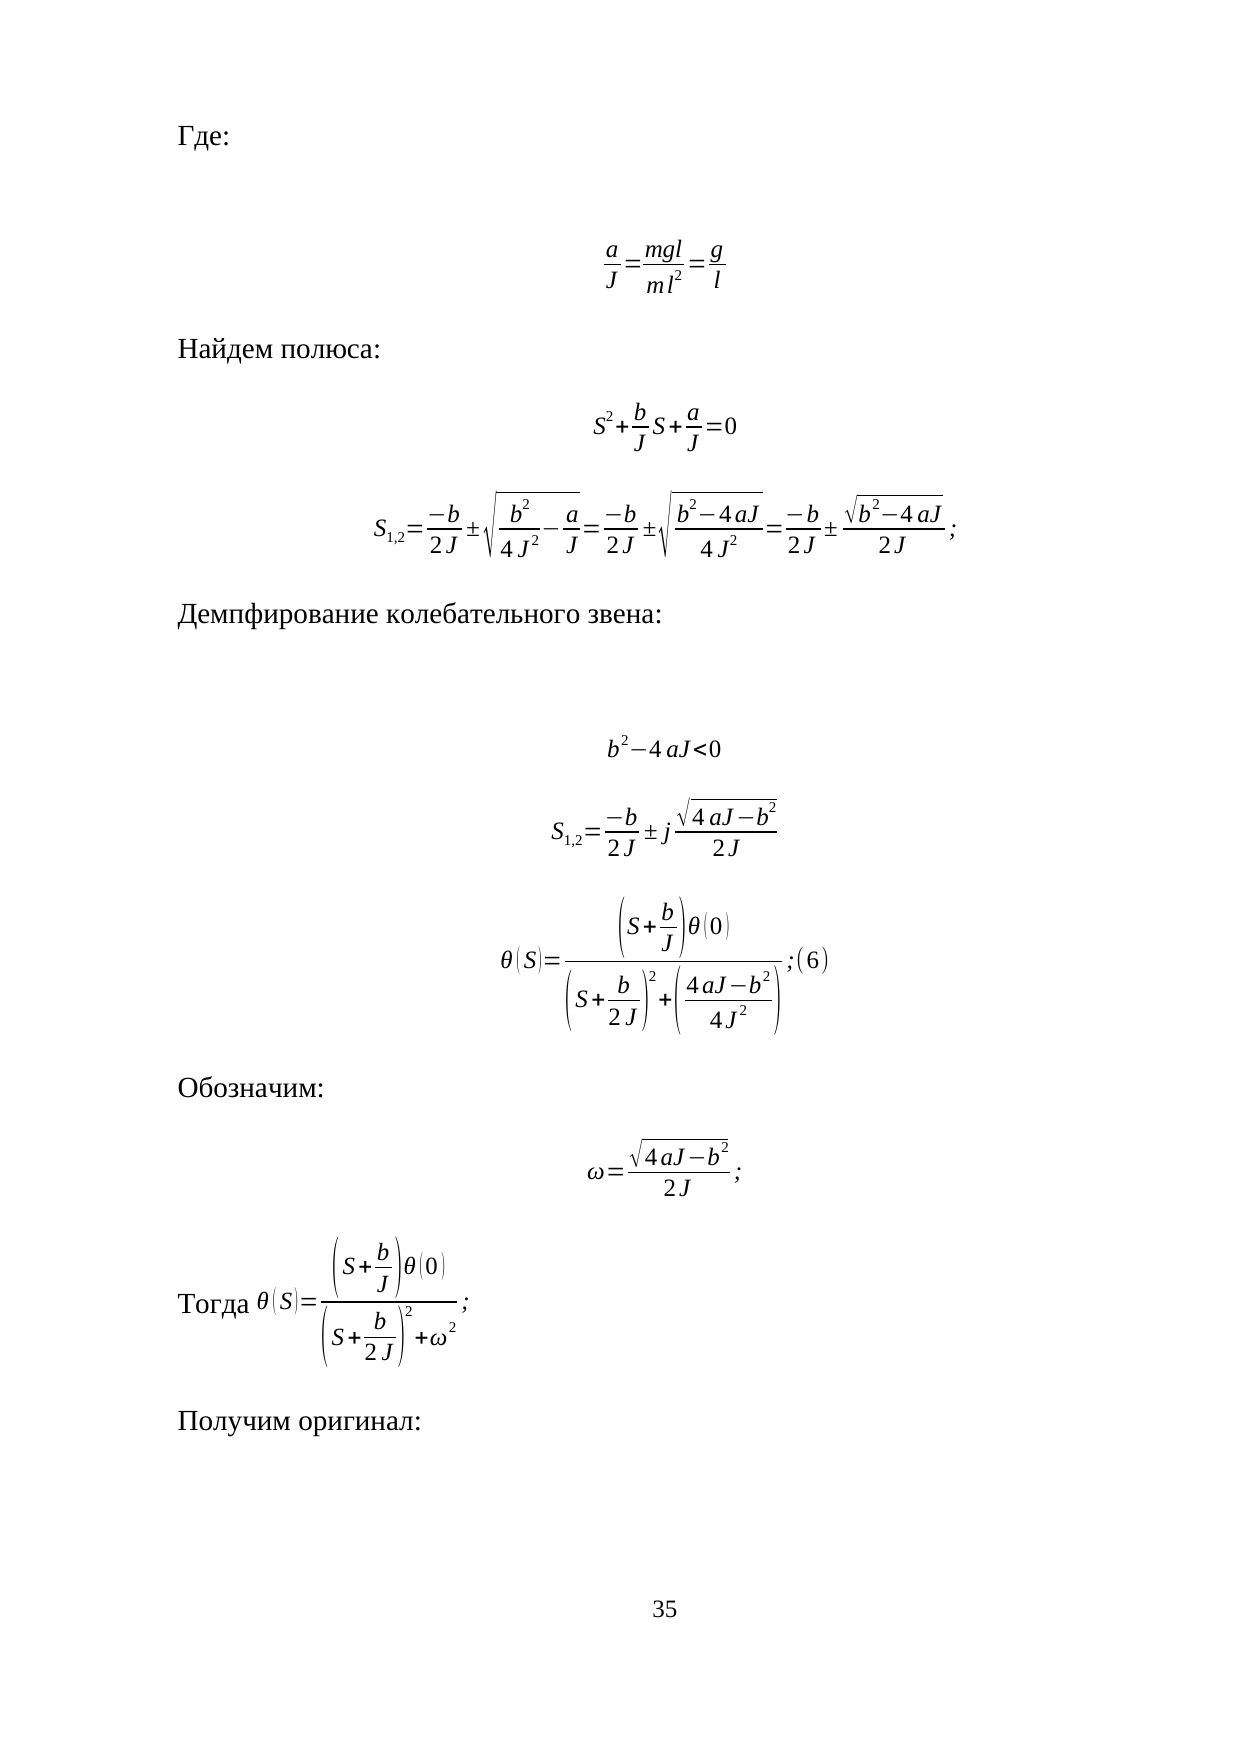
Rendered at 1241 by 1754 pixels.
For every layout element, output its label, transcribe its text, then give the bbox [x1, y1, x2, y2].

text Найдем полюса: [177, 331, 1152, 365]
text Тогда [177, 1236, 1152, 1370]
text Демпфирование колебательного звена: [177, 596, 1152, 629]
text Обозначим: [177, 1070, 1152, 1104]
text Получим оригинал: [177, 1403, 1152, 1437]
text Где: [177, 118, 1152, 202]
